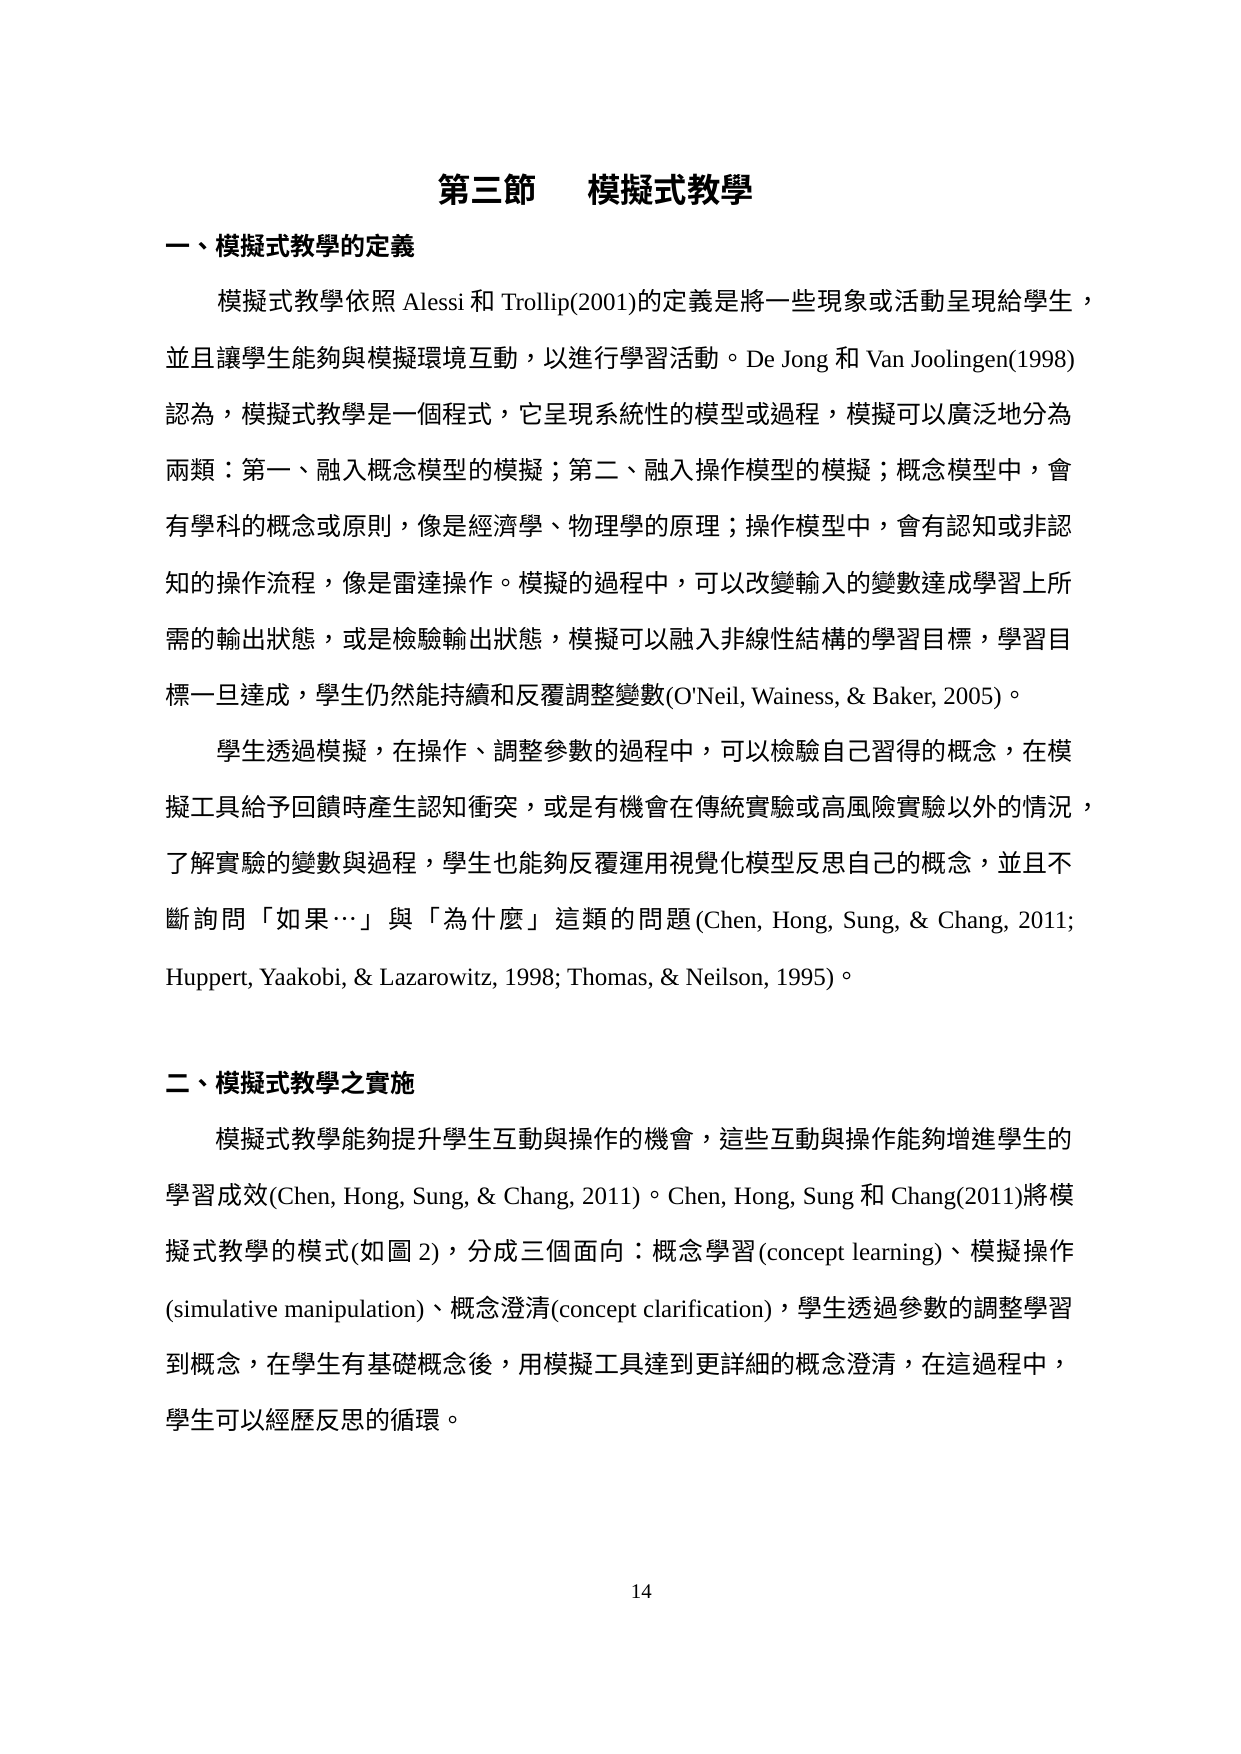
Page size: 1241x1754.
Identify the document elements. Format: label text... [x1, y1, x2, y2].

list 模擬式教學的定義 [165, 226, 1075, 263]
text 模擬式教學 [165, 151, 1075, 226]
list 模擬式教學之實施 [165, 1063, 1075, 1101]
text 模擬式教學依照Alessi和Trollip(2001)的定義是將一些現象或活動呈現給學生，並且讓學生能夠與模擬環境互動，以進行學習活動。De Jong 和Van Joolingen(1998)認為，模擬式教學是一個程式，它呈現系統性的模型或過程，模擬可以廣泛地分為兩類：第一、融入概念模型的模擬；第二、融入操作模型的模擬；概念模型中，會有學科的概念或原則，像是經濟學、物理學的原理；操作模型中，會有認知或非認知的操作流程，像是雷達操作。模擬的過程中，可以改變輸入的變數達成學習上所需的輸出狀態，或是檢驗輸出狀態，模擬可以融入非線性結構的學習目標，學習目標一旦達成，學生仍然能持續和反覆調整變數(O'Neil, Wainess, & Baker, 2005)。 [165, 281, 1075, 712]
text 學生透過模擬，在操作、調整參數的過程中，可以檢驗自己習得的概念，在模擬工具給予回饋時產生認知衝突，或是有機會在傳統實驗或高風險實驗以外的情況，了解實驗的變數與過程，學生也能夠反覆運用視覺化模型反思自己的概念，並且不斷詢問「如果…」與「為什麼」這類的問題(Chen, Hong, Sung, & Chang, 2011; Huppert, Yaakobi, & Lazarowitz, 1998; Thomas, & Neilson, 1995)。 [165, 731, 1075, 993]
text 模擬式教學能夠提升學生互動與操作的機會，這些互動與操作能夠增進學生的學習成效(Chen, Hong, Sung, & Chang, 2011)。Chen, Hong, Sung和Chang(2011)將模擬式教學的模式(如圖2)，分成三個面向：概念學習(concept learning)、模擬操作(simulative manipulation)、概念澄清(concept clarification)，學生透過參數的調整學習到概念，在學生有基礎概念後，用模擬工具達到更詳細的概念澄清，在這過程中，學生可以經歷反思的循環。 [165, 1119, 1075, 1437]
